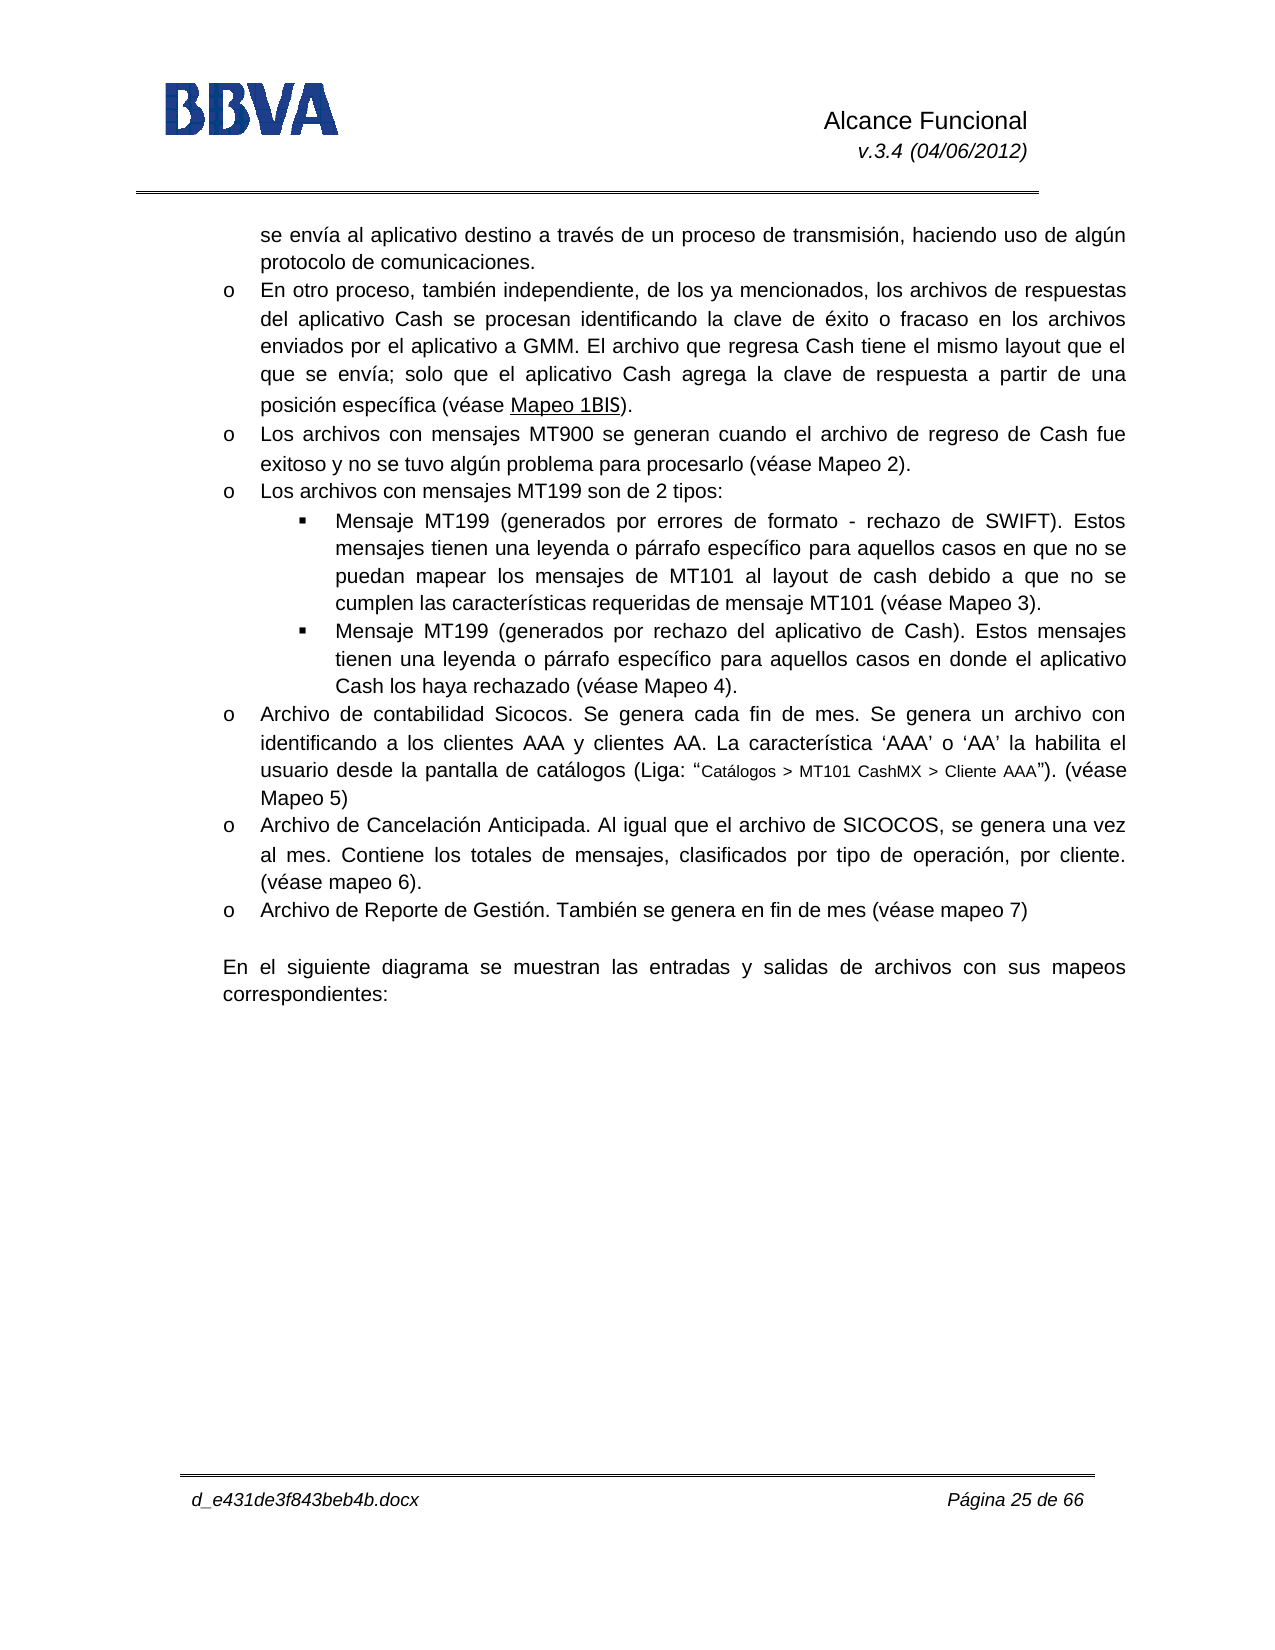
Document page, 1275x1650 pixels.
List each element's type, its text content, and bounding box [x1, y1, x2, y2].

list En otro proceso, también independiente, de los ya mencionados, los archivos de respuestas del aplicativo Cash se procesan identificando la clave de éxito o fracaso en los archivos enviados por el aplicativo a GMM. El archivo que regresa Cash tiene el mismo layout que el que se envía; solo que el aplicativo Cash agrega la clave de respuesta a partir de una posición específica (véase Mapeo 1BIS). [223, 277, 1127, 418]
list Los archivos con mensajes MT900 se generan cuando el archivo de regreso de Cash fue exitoso y no se tuvo algún problema para procesarlo (véase Mapeo 2). [223, 422, 1127, 475]
list Archivo de Reporte de Gestión. También se genera en fin de mes (véase mapeo 7) [223, 898, 1127, 923]
list Archivo de contabilidad Sicocos. Se genera cada fin de mes. Se genera un archivo con identificando a los clientes AAA y clientes AA. La característica ‘AAA’ o ‘AA’ la habilita el usuario desde la pantalla de catálogos (Liga: “Catálogos > MT101 CashMX > Cliente AAA”). (véase Mapeo 5) [223, 701, 1127, 810]
list Los archivos con mensajes MT199 son de 2 tipos: [223, 479, 1127, 505]
list En el siguiente diagrama se muestran las entradas y salidas de archivos con sus mapeos correspondientes: [223, 955, 1127, 1006]
list Mensaje MT199 (generados por errores de formato - rechazo de SWIFT). Estos mensajes tienen una leyenda o párrafo específico para aquellos casos en que no se puedan mapear los mensajes de MT101 al layout de cash debido a que no se cumplen las características requeridas de mensaje MT101 (véase Mapeo 3). [298, 509, 1127, 615]
picture [165, 83, 339, 135]
list Mensaje MT199 (generados por rechazo del aplicativo de Cash). Estos mensajes tienen una leyenda o párrafo específico para aquellos casos en donde el aplicativo Cash los haya rechazado (véase Mapeo 4). [298, 619, 1127, 698]
list Archivo de Cancelación Anticipada. Al igual que el archivo de SICOCOS, se genera una vez al mes. Contiene los totales de mensajes, clasificados por tipo de operación, por cliente. (véase mapeo 6). [223, 813, 1127, 894]
